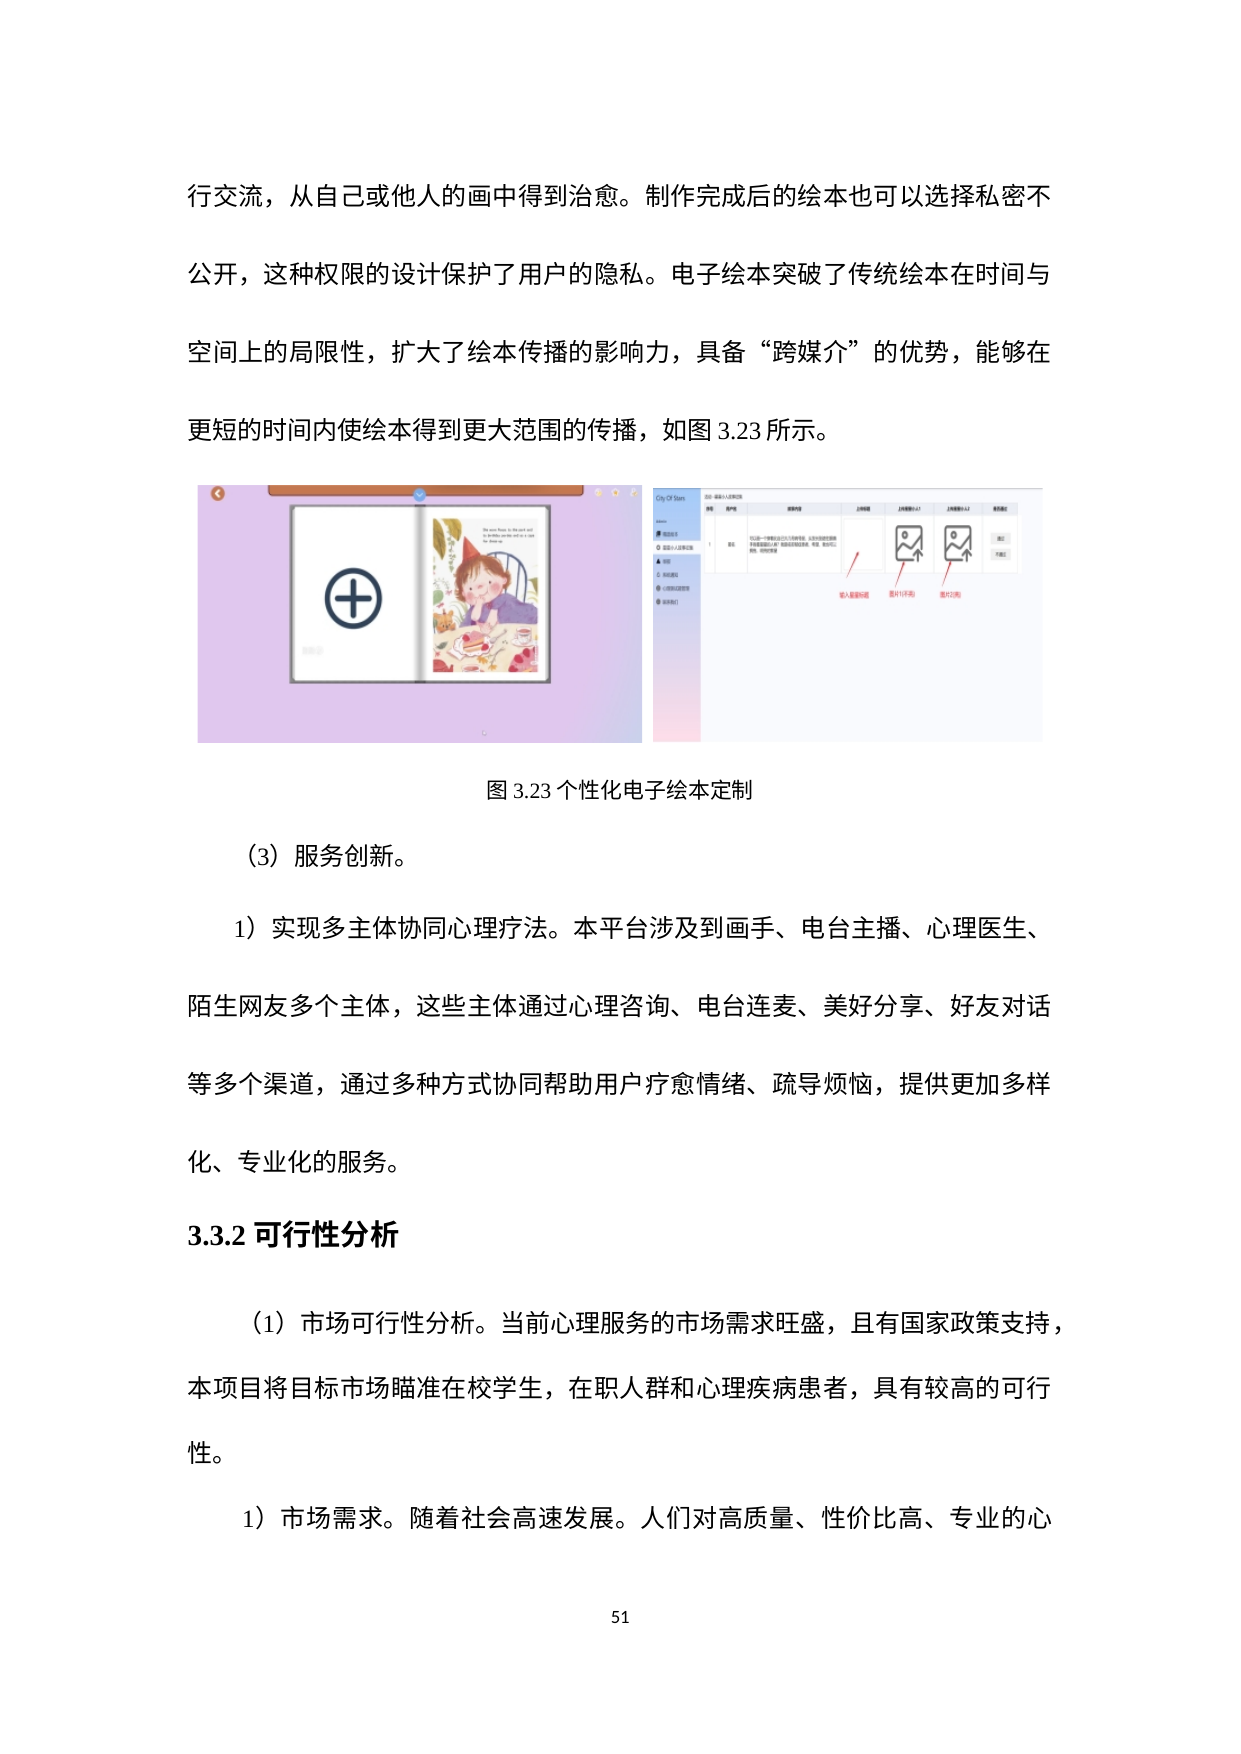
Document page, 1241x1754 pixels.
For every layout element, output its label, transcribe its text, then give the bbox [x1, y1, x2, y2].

text （1）市场可行性分析。当前心理服务的市场需求旺盛，且有国家政策支持，本项目将目标市场瞄准在校学生，在职人群和心理疾病患者，具有较高的可行性。 [187, 1289, 1053, 1484]
picture [653, 488, 1043, 743]
text 1）实现多主体协同心理疗法。本平台涉及到画手、电台主播、心理医生、陌生网友多个主体，这些主体通过心理咨询、电台连麦、美好分享、好友对话等多个渠道，通过多种方式协同帮助用户疗愈情绪、疏导烦恼，提供更加多样化、专业化的服务。 [187, 894, 1053, 1193]
picture [197, 485, 643, 743]
text 图3.23 个性化电子绘本定制 [187, 773, 1053, 806]
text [187, 162, 1053, 461]
text （3）服务创新。 [187, 822, 1053, 887]
subtitle 3.3.2 可行性分析 [187, 1200, 1053, 1265]
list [187, 1484, 1053, 1549]
